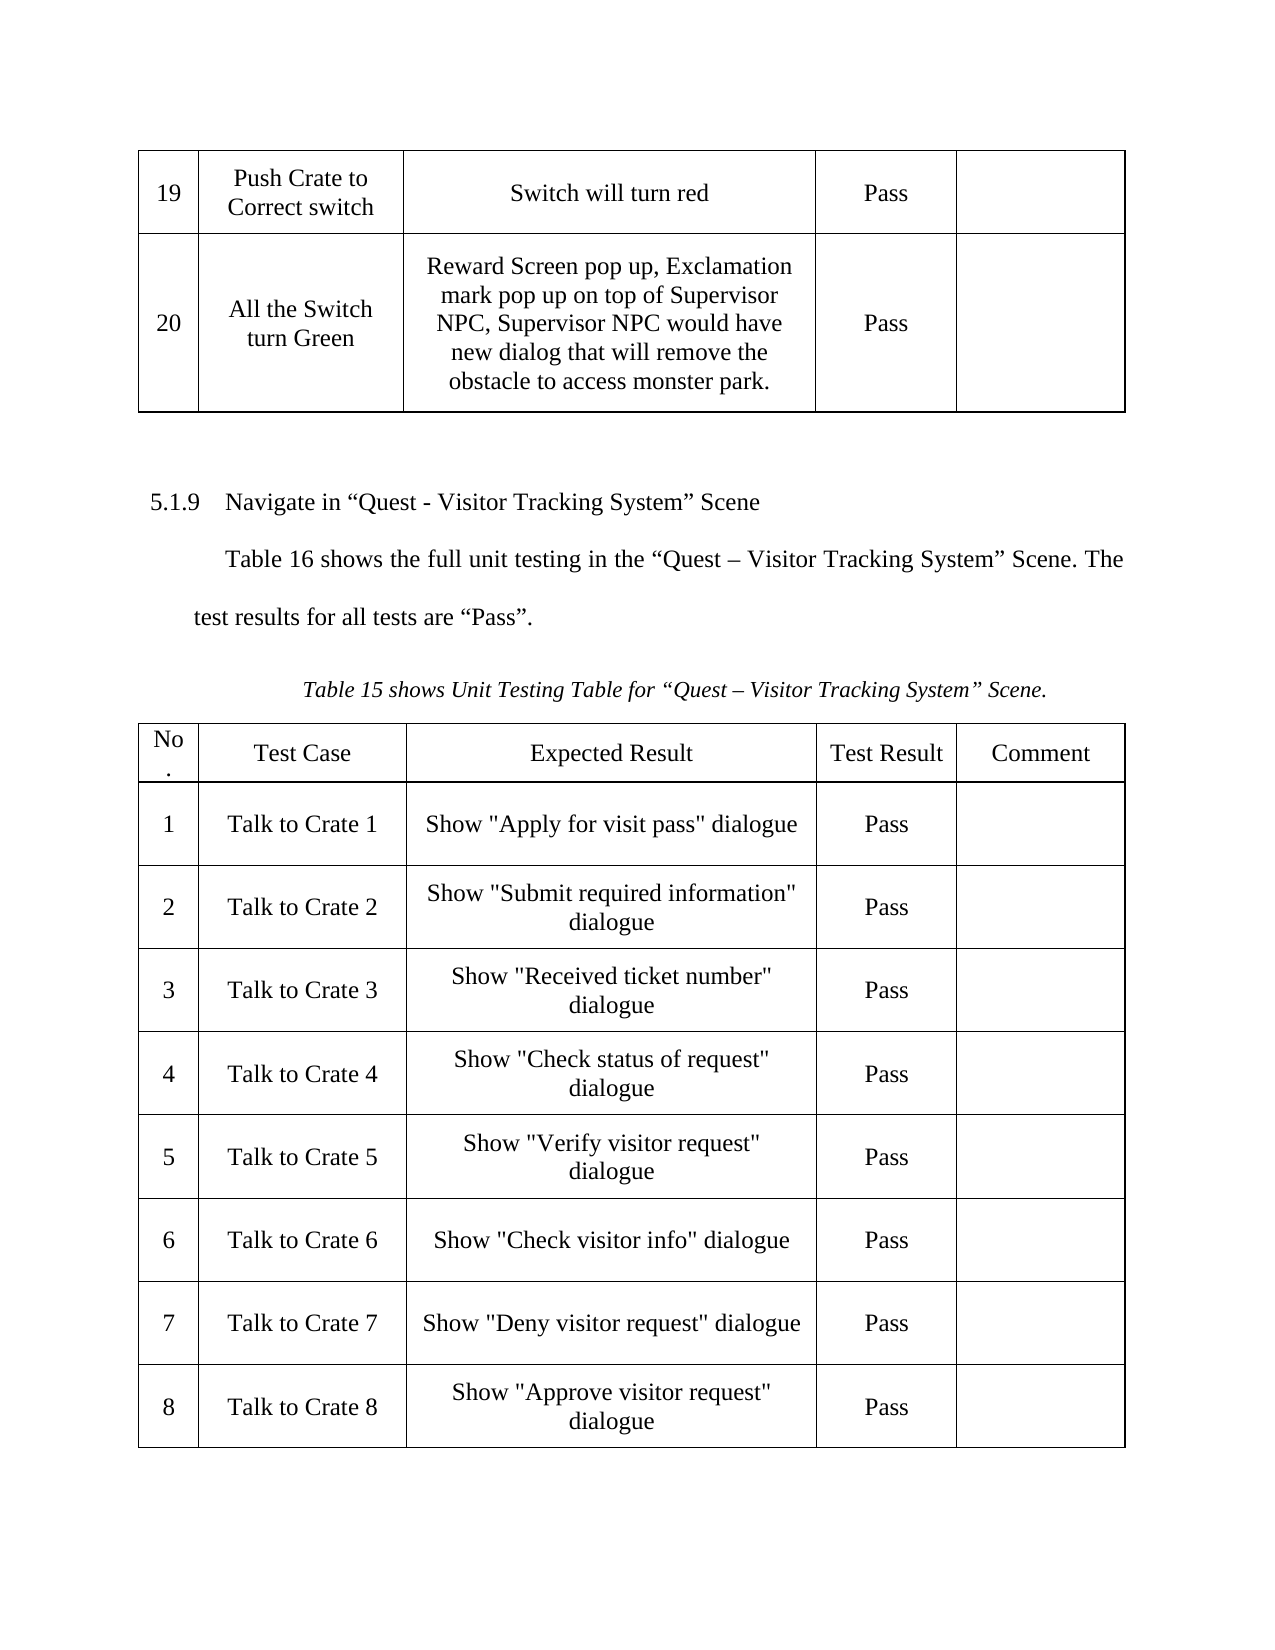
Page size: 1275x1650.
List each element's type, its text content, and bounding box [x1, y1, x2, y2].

table_cell Show "Apply for visit pass" dialogue [407, 783, 816, 865]
table_cell 8 [139, 1365, 198, 1447]
subtitle Navigate in “Quest - Visitor Tracking System” Scene [150, 487, 1125, 515]
table_cell Switch will turn red [404, 151, 815, 233]
table_cell Talk to Crate 3 [199, 949, 406, 1031]
table_cell All the Switch turn Green [199, 234, 403, 411]
table_cell Pass [817, 1365, 956, 1447]
table_cell 5 [139, 1115, 198, 1198]
table_cell 1 [139, 783, 198, 865]
table_cell [957, 1115, 1124, 1198]
table_cell Pass [817, 1032, 956, 1114]
table_cell Talk to Crate 1 [199, 783, 406, 865]
table_cell 6 [139, 1199, 198, 1281]
table_header Test Result [817, 724, 956, 781]
table_cell [957, 1282, 1124, 1364]
table_cell [957, 1032, 1124, 1114]
table_cell 19 [139, 151, 198, 233]
table_header No. [139, 724, 198, 781]
table_cell 3 [139, 949, 198, 1031]
table_cell Reward Screen pop up, Exclamation mark pop up on top of Supervisor NPC, Supervisor NPC would have new dialog that will remove the obstacle to access monster park. [404, 234, 815, 411]
table_cell Show "Submit required information" dialogue [407, 866, 816, 948]
table_cell 2 [139, 866, 198, 948]
table_cell [957, 949, 1124, 1031]
table_cell [957, 1365, 1124, 1447]
table_cell Talk to Crate 7 [199, 1282, 406, 1364]
table_cell Pass [817, 866, 956, 948]
table_header Expected Result [407, 724, 816, 781]
table_header Test Case [199, 724, 406, 781]
table_cell [957, 151, 1124, 233]
table_cell Talk to Crate 8 [199, 1365, 406, 1447]
table_cell Pass [817, 1115, 956, 1198]
table_cell Pass [816, 151, 956, 233]
table_cell Pass [817, 949, 956, 1031]
table_cell Show "Received ticket number" dialogue [407, 949, 816, 1031]
table_cell Pass [816, 234, 956, 411]
table_cell [957, 783, 1124, 865]
table_cell Pass [817, 1199, 956, 1281]
table_cell Show "Check status of request" dialogue [407, 1032, 816, 1114]
table_cell 7 [139, 1282, 198, 1364]
text Table 16 shows the full unit testing in the “Quest – Visitor Tracking System” Scene. The test results for all tests are “Pass”. [194, 544, 1125, 630]
table_cell 20 [139, 234, 198, 411]
table_cell Talk to Crate 5 [199, 1115, 406, 1198]
table_cell [957, 866, 1124, 948]
table_cell Talk to Crate 6 [199, 1199, 406, 1281]
table_cell Push Crate to Correct switch [199, 151, 403, 233]
table_cell Talk to Crate 4 [199, 1032, 406, 1114]
table_cell 4 [139, 1032, 198, 1114]
table_cell Show "Verify visitor request" dialogue [407, 1115, 816, 1198]
table_cell Pass [817, 1282, 956, 1364]
table_cell Show "Approve visitor request" dialogue [407, 1365, 816, 1447]
table_header Comment [957, 724, 1124, 781]
table_cell [957, 1199, 1124, 1281]
table_cell Talk to Crate 2 [199, 866, 406, 948]
table_cell [957, 234, 1124, 411]
table_cell Show "Deny visitor request" dialogue [407, 1282, 816, 1364]
table_cell Pass [817, 783, 956, 865]
table_cell Show "Check visitor info" dialogue [407, 1199, 816, 1281]
